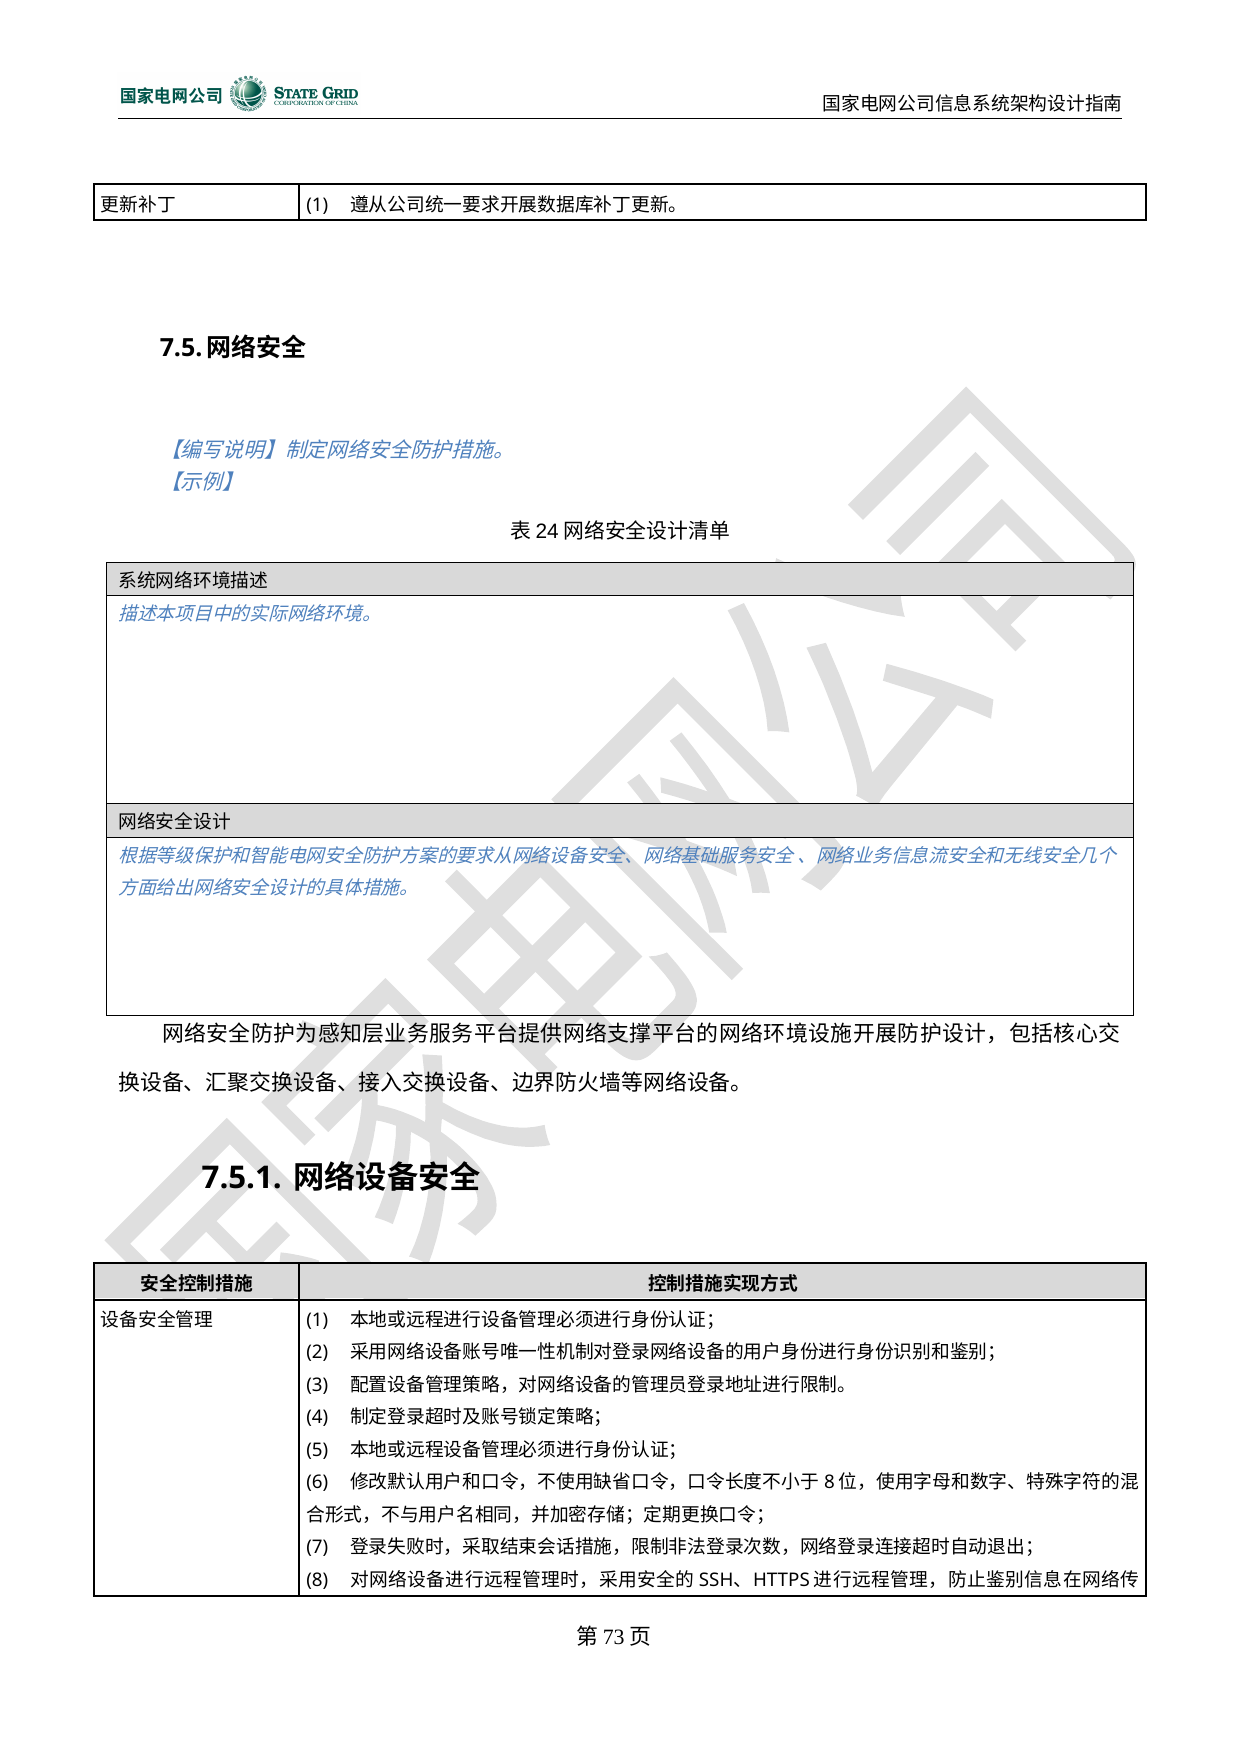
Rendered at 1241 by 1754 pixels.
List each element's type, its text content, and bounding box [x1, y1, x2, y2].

text 【示例】 [118, 464, 1122, 497]
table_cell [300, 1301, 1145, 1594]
subtitle 网络安全 [159, 313, 1122, 378]
subtitle 网络设备安全 [201, 1142, 1122, 1207]
picture [116, 72, 362, 115]
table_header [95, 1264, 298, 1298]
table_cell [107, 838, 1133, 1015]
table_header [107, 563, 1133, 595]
text 【编写说明】制定网络安全防护措施。 [118, 432, 1122, 464]
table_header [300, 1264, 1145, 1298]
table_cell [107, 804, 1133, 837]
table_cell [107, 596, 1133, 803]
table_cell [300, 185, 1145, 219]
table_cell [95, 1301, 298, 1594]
text 表 网络安全设计清单 [118, 513, 1122, 545]
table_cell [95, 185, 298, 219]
text 网络安全防护为感知层业务服务平台提供网络支撑平台的网络环境设施开展防护设计，包括核心交换设备、汇聚交换设备、接入交换设备、边界防火墙等网络设备。 [118, 1016, 1122, 1097]
